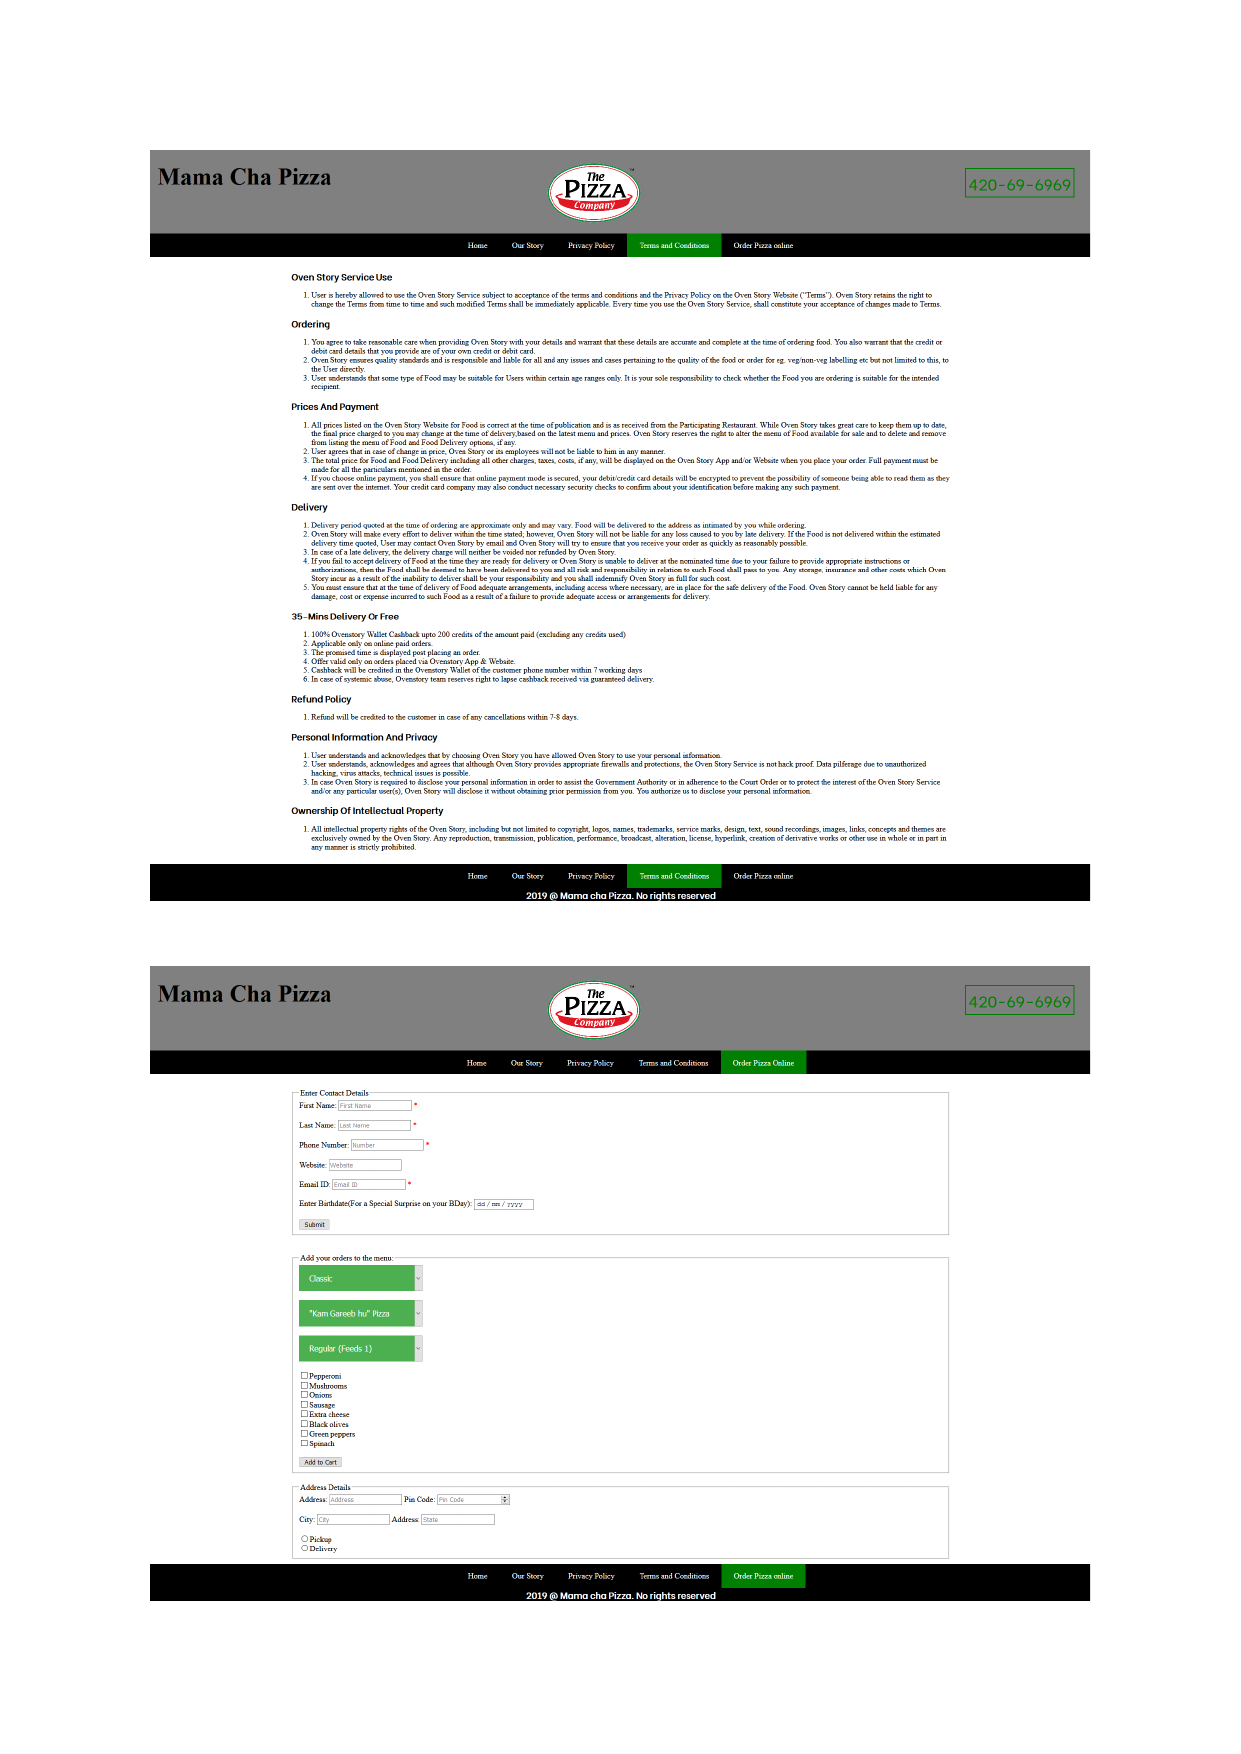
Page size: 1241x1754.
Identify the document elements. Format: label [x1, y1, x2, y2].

picture [150, 966, 1091, 1601]
picture [150, 150, 1091, 901]
